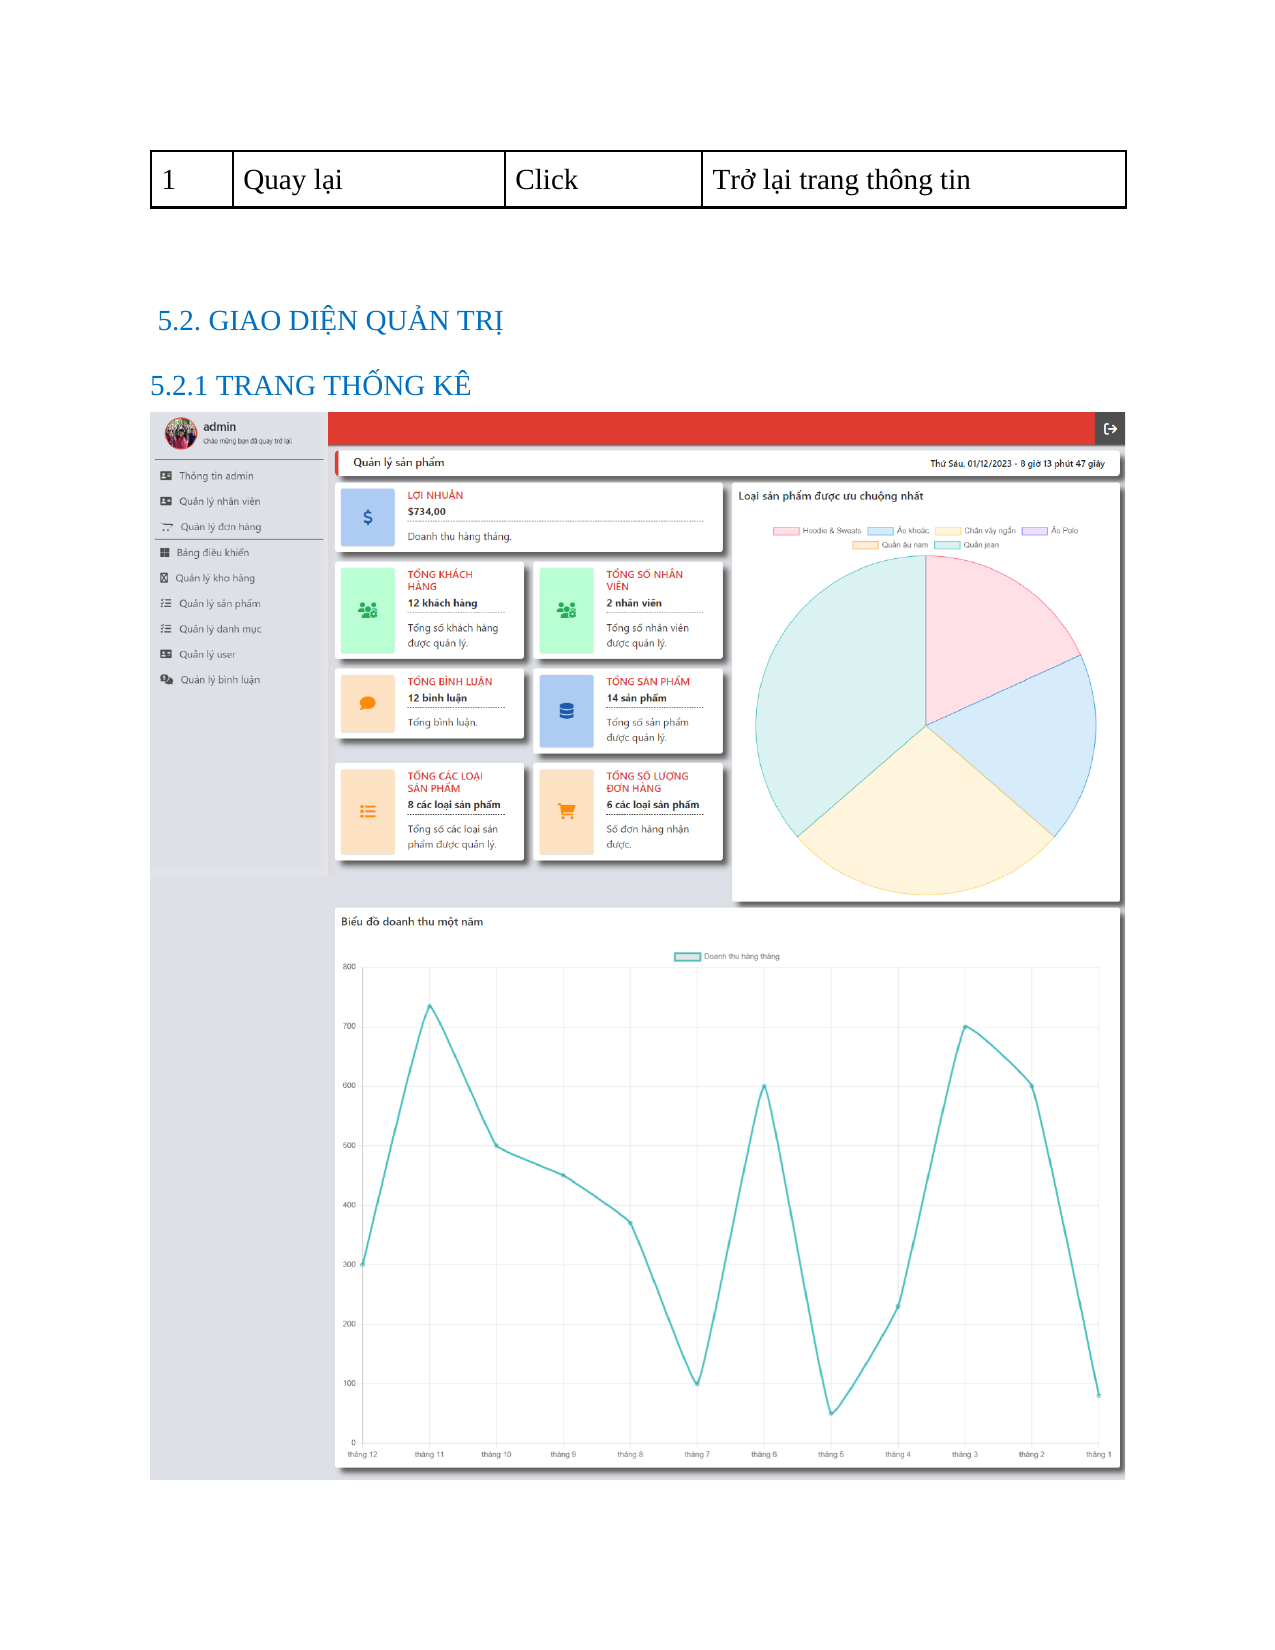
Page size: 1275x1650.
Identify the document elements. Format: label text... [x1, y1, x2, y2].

table_cell Click [506, 152, 701, 206]
subtitle 5.2.1 TRANG THỐNG KÊ [150, 368, 1125, 402]
picture [150, 412, 1125, 1480]
table_cell 1 [152, 152, 232, 206]
table_cell Quay lại [234, 152, 504, 206]
subtitle 5.2. GIAO DIỆN QUẢN TRỊ [150, 303, 1125, 336]
table_cell Trở lại trang thông tin [703, 152, 1125, 206]
